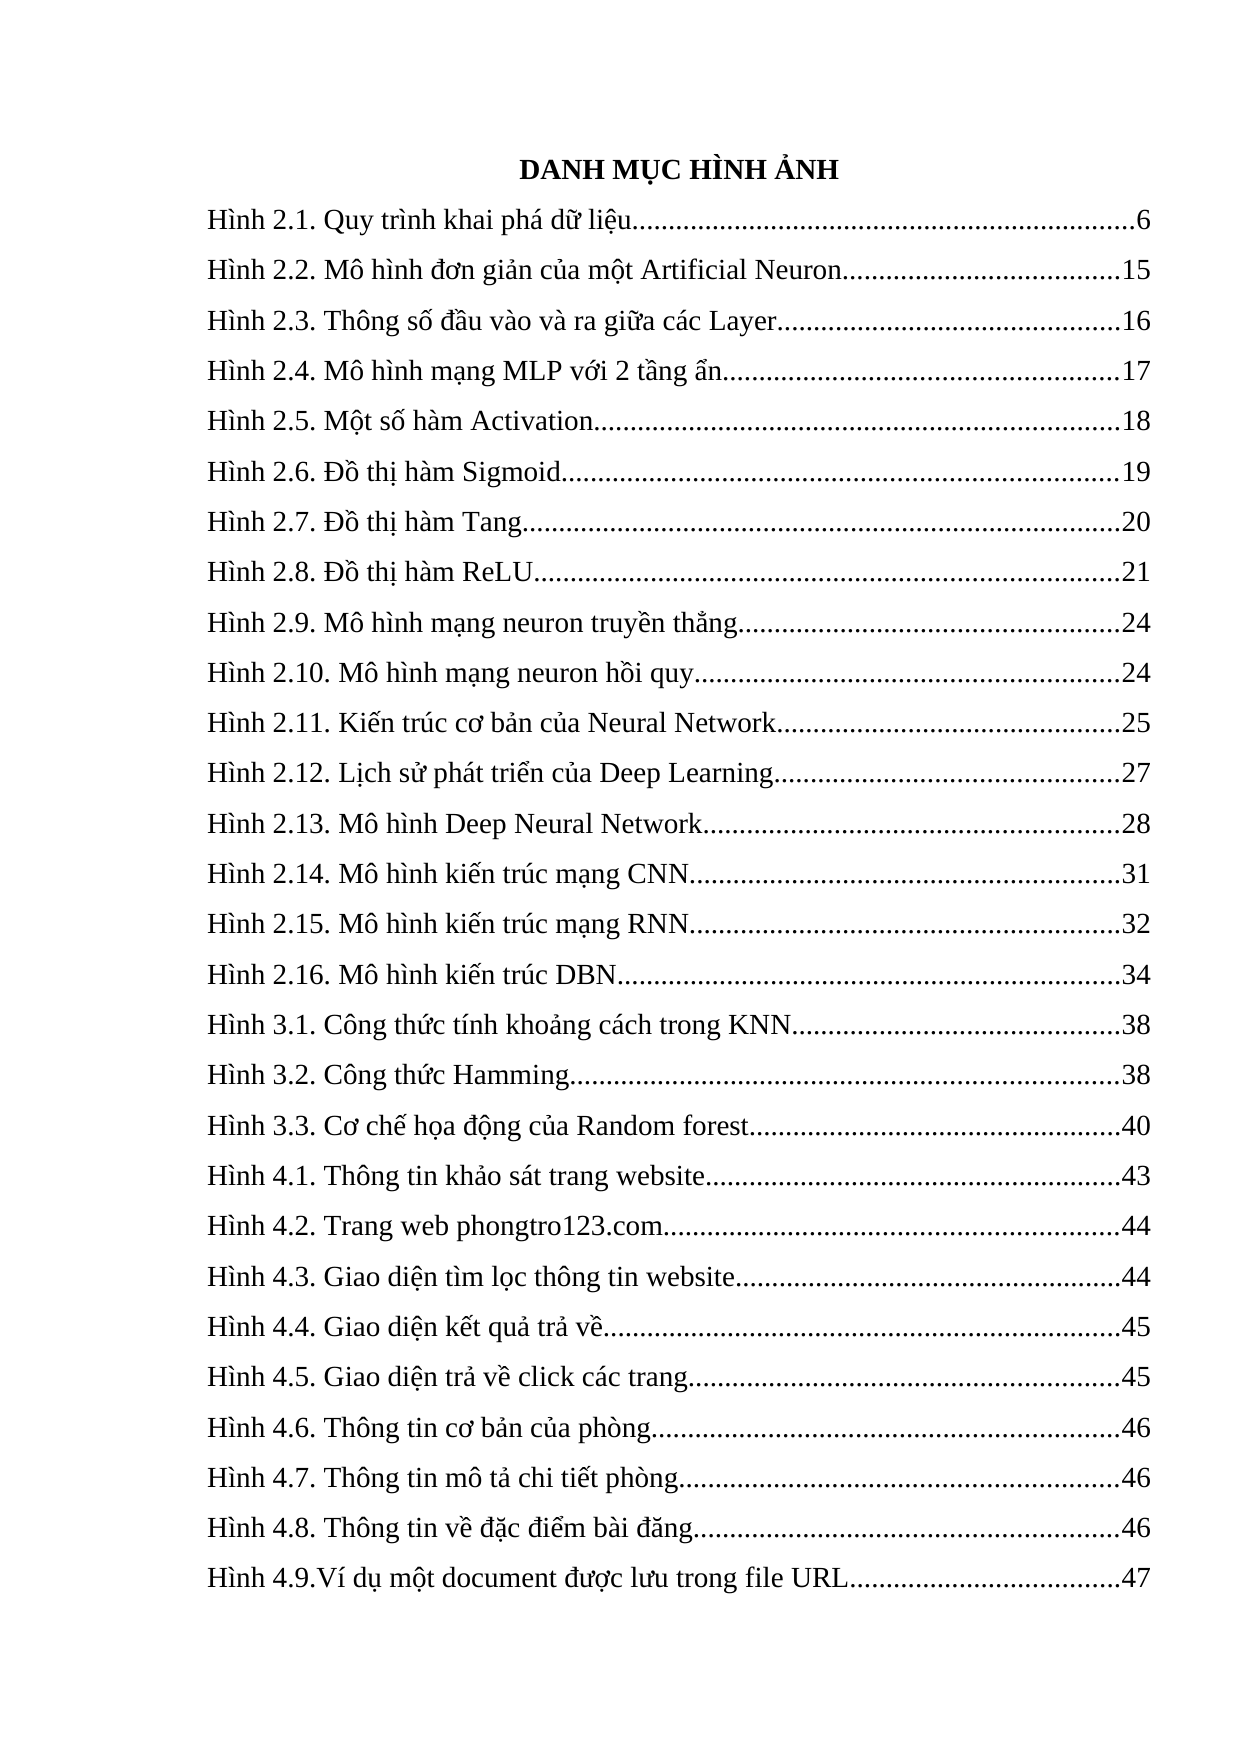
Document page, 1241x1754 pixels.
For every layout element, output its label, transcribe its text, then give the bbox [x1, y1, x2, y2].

text Hình 2.10. Mô hình mạng neuron hồi quy 24 [207, 655, 1152, 688]
text Hình 4.2. Trang web phongtro123.com 44 [207, 1208, 1152, 1242]
text DANH MỤC HÌNH ẢNH [207, 152, 1152, 185]
text Hình 4.9.Ví dụ một document được lưu trong file URL 47 [207, 1561, 1152, 1594]
text Hình 2.13. Mô hình Deep Neural Network 28 [207, 806, 1152, 839]
text Hình 4.1. Thông tin khảo sát trang website 43 [207, 1158, 1152, 1192]
text Hình 2.8. Đồ thị hàm ReLU 21 [207, 554, 1152, 588]
text Hình 3.3. Cơ chế họa động của Random forest 40 [207, 1108, 1152, 1141]
text Hình 2.9. Mô hình mạng neuron truyền thẳng 24 [207, 605, 1152, 638]
text Hình 2.7. Đồ thị hàm Tang 20 [207, 504, 1152, 538]
text Hình 3.2. Công thức Hamming 38 [207, 1057, 1152, 1091]
text Hình 4.6. Thông tin cơ bản của phòng 46 [207, 1410, 1152, 1443]
text Hình 2.5. Một số hàm Activation 18 [207, 403, 1152, 437]
text Hình 2.14. Mô hình kiến trúc mạng CNN 31 [207, 856, 1152, 890]
text Hình 4.3. Giao diện tìm lọc thông tin website 44 [207, 1259, 1152, 1292]
text Hình 3.1. Công thức tính khoảng cách trong KNN 38 [207, 1007, 1152, 1041]
text Hình 4.4. Giao diện kết quả trả về 45 [207, 1309, 1152, 1343]
text Hình 2.1. Quy trình khai phá dữ liệu 6 [207, 202, 1152, 236]
text Hình 4.8. Thông tin về đặc điểm bài đăng 46 [207, 1510, 1152, 1544]
text Hình 4.5. Giao diện trả về click các trang 45 [207, 1359, 1152, 1393]
text Hình 2.15. Mô hình kiến trúc mạng RNN 32 [207, 907, 1152, 940]
text Hình 2.6. Đồ thị hàm Sigmoid 19 [207, 454, 1152, 487]
text Hình 2.16. Mô hình kiến trúc DBN 34 [207, 957, 1152, 990]
text Hình 2.11. Kiến trúc cơ bản của Neural Network 25 [207, 705, 1152, 739]
text Hình 2.12. Lịch sử phát triển của Deep Learning 27 [207, 756, 1152, 789]
text Hình 2.4. Mô hình mạng MLP với 2 tầng ẩn 17 [207, 353, 1152, 387]
text Hình 2.3. Thông số đầu vào và ra giữa các Layer 16 [207, 303, 1152, 336]
text Hình 4.7. Thông tin mô tả chi tiết phòng 46 [207, 1460, 1152, 1493]
text Hình 2.2. Mô hình đơn giản của một Artificial Neuron 15 [207, 252, 1152, 286]
